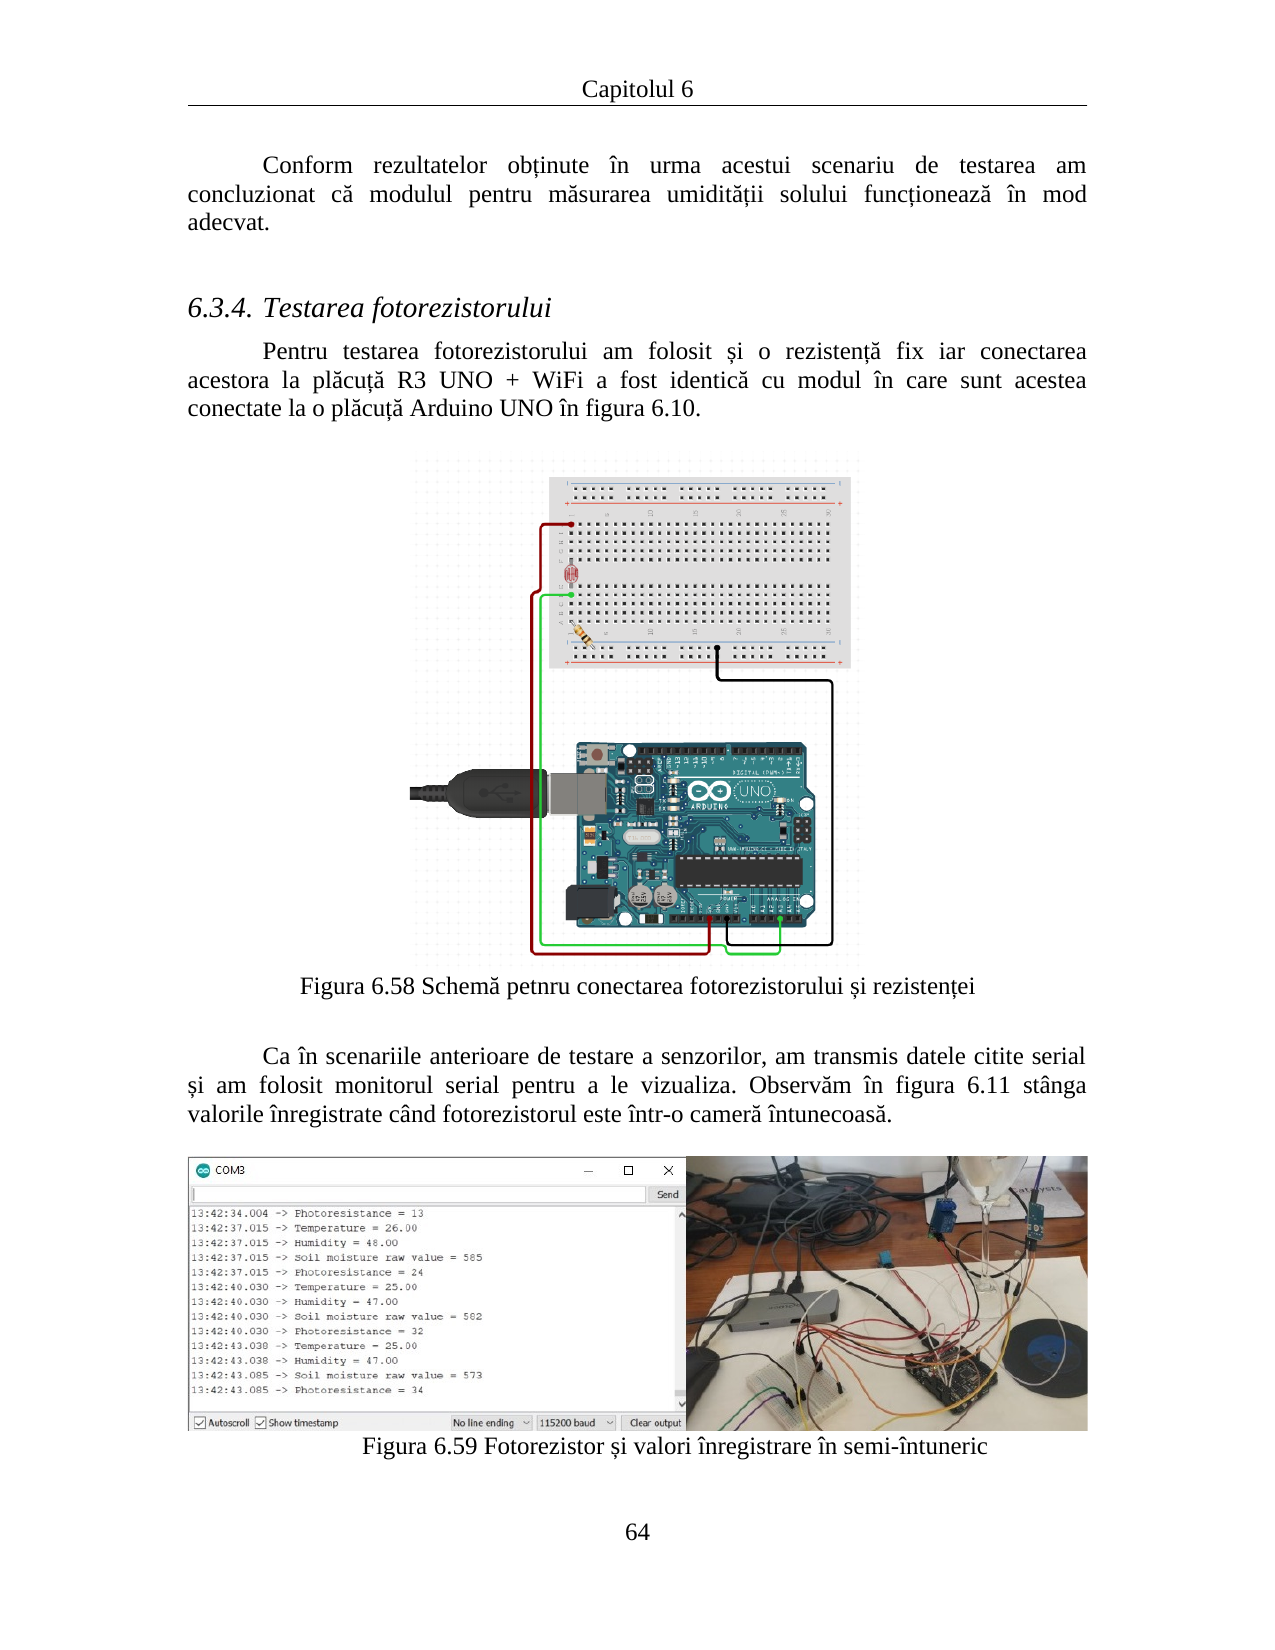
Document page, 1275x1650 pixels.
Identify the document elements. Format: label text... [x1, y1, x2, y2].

text Ca în scenariile anterioare de testare a senzorilor, am transmis datele citite serial și am folosit monitorul serial pentru a le vizualiza. Observăm în figura 6.11 stânga valorile înregistrate când fotorezistorul este într-o cameră întunecoasă. [187, 1041, 1087, 1128]
picture [409, 451, 866, 972]
subtitle Testarea fotorezistorului [187, 290, 1087, 323]
text Pentru testarea fotorezistorului am folosit și o rezistență fix iar conectarea acestora la plăcuță R3 UNO + WiFi a fost identică cu modul în care sunt acestea conectate la o plăcuță Arduino UNO în figura 6.10. [187, 336, 1087, 422]
picture [187, 1156, 1088, 1431]
text Conform rezultatelor obținute în urma acestui scenariu de testarea am concluzionat că modulul pentru măsurarea umidității solului funcționează în mod adecvat. [187, 150, 1087, 236]
